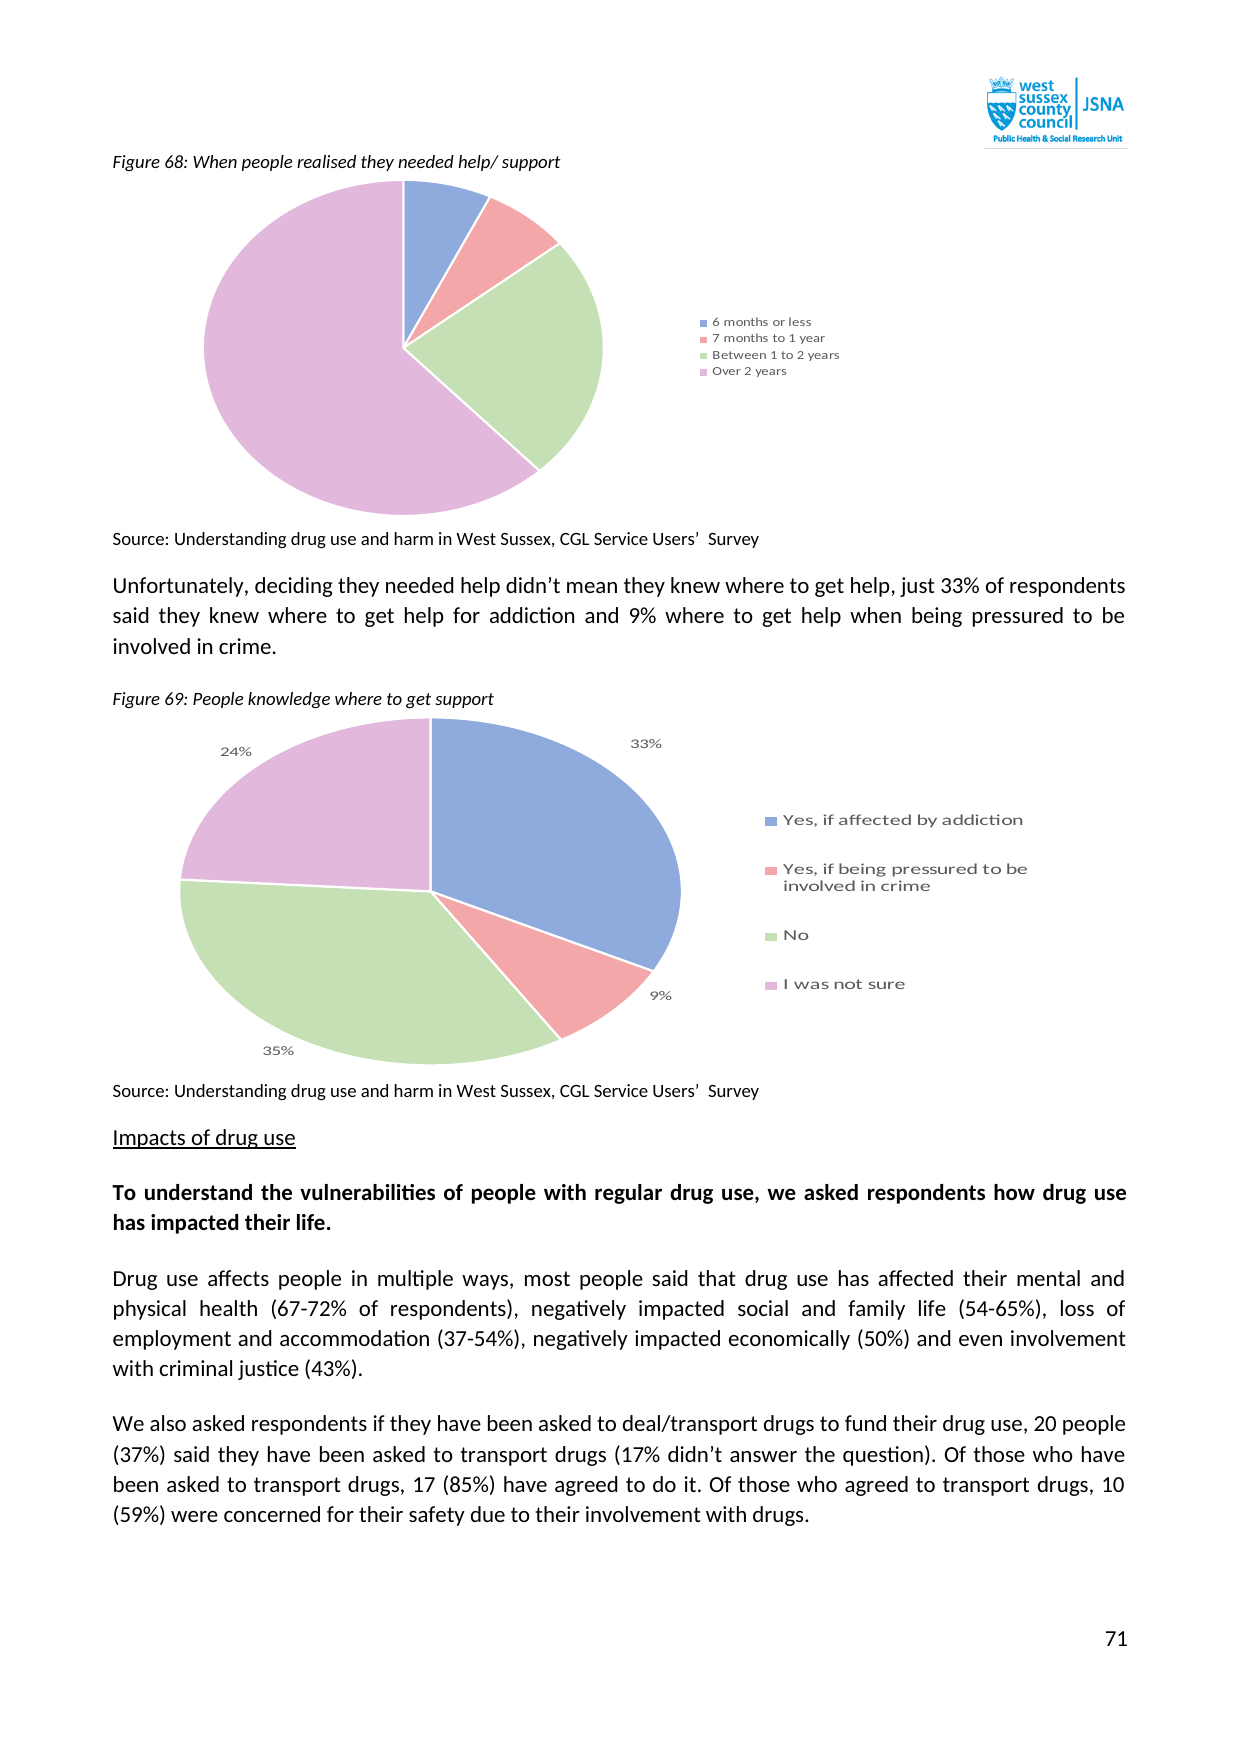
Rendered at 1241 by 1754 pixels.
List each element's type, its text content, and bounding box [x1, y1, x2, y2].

text Source: Understanding drug use and harm in West Sussex, CGL Service Users’ Survey [112, 1079, 1128, 1102]
text To understand the vulnerabilities of people with regular drug use, we asked respondents how drug use has impacted their life. [112, 1178, 1128, 1237]
text Unfortunately, deciding they needed help didn’t mean they knew where to get help, just 33% of respondents said they knew where to get help for addiction and 9% where to get help when being pressured to be involved in crime. [112, 571, 1128, 660]
picture [981, 73, 1128, 149]
text Figure 68: When people realised they needed help/ support Source: Understanding drug use and harm in West Sussex, CGL Service Users’ Survey [112, 150, 1128, 551]
text Impacts of drug use [112, 1123, 1128, 1151]
text We also asked respondents if they have been asked to deal/transport drugs to fund their drug use, 20 people (37%) said they have been asked to transport drugs (17% didn’t answer the question). Of those who have been asked to transport drugs, 17 (85%) have agreed to do it. Of those who agreed to transport drugs, 10 (59%) were concerned for their safety due to their involvement with drugs. [112, 1409, 1128, 1528]
text Figure 69: People knowledge where to get support [112, 687, 1128, 1079]
text Drug use affects people in multiple ways, most people said that drug use has affected their mental and physical health (67-72% of respondents), negatively impacted social and family life (54-65%), loss of employment and accommodation (37-54%), negatively impacted economically (50%) and even involvement with criminal justice (43%). [112, 1264, 1128, 1382]
